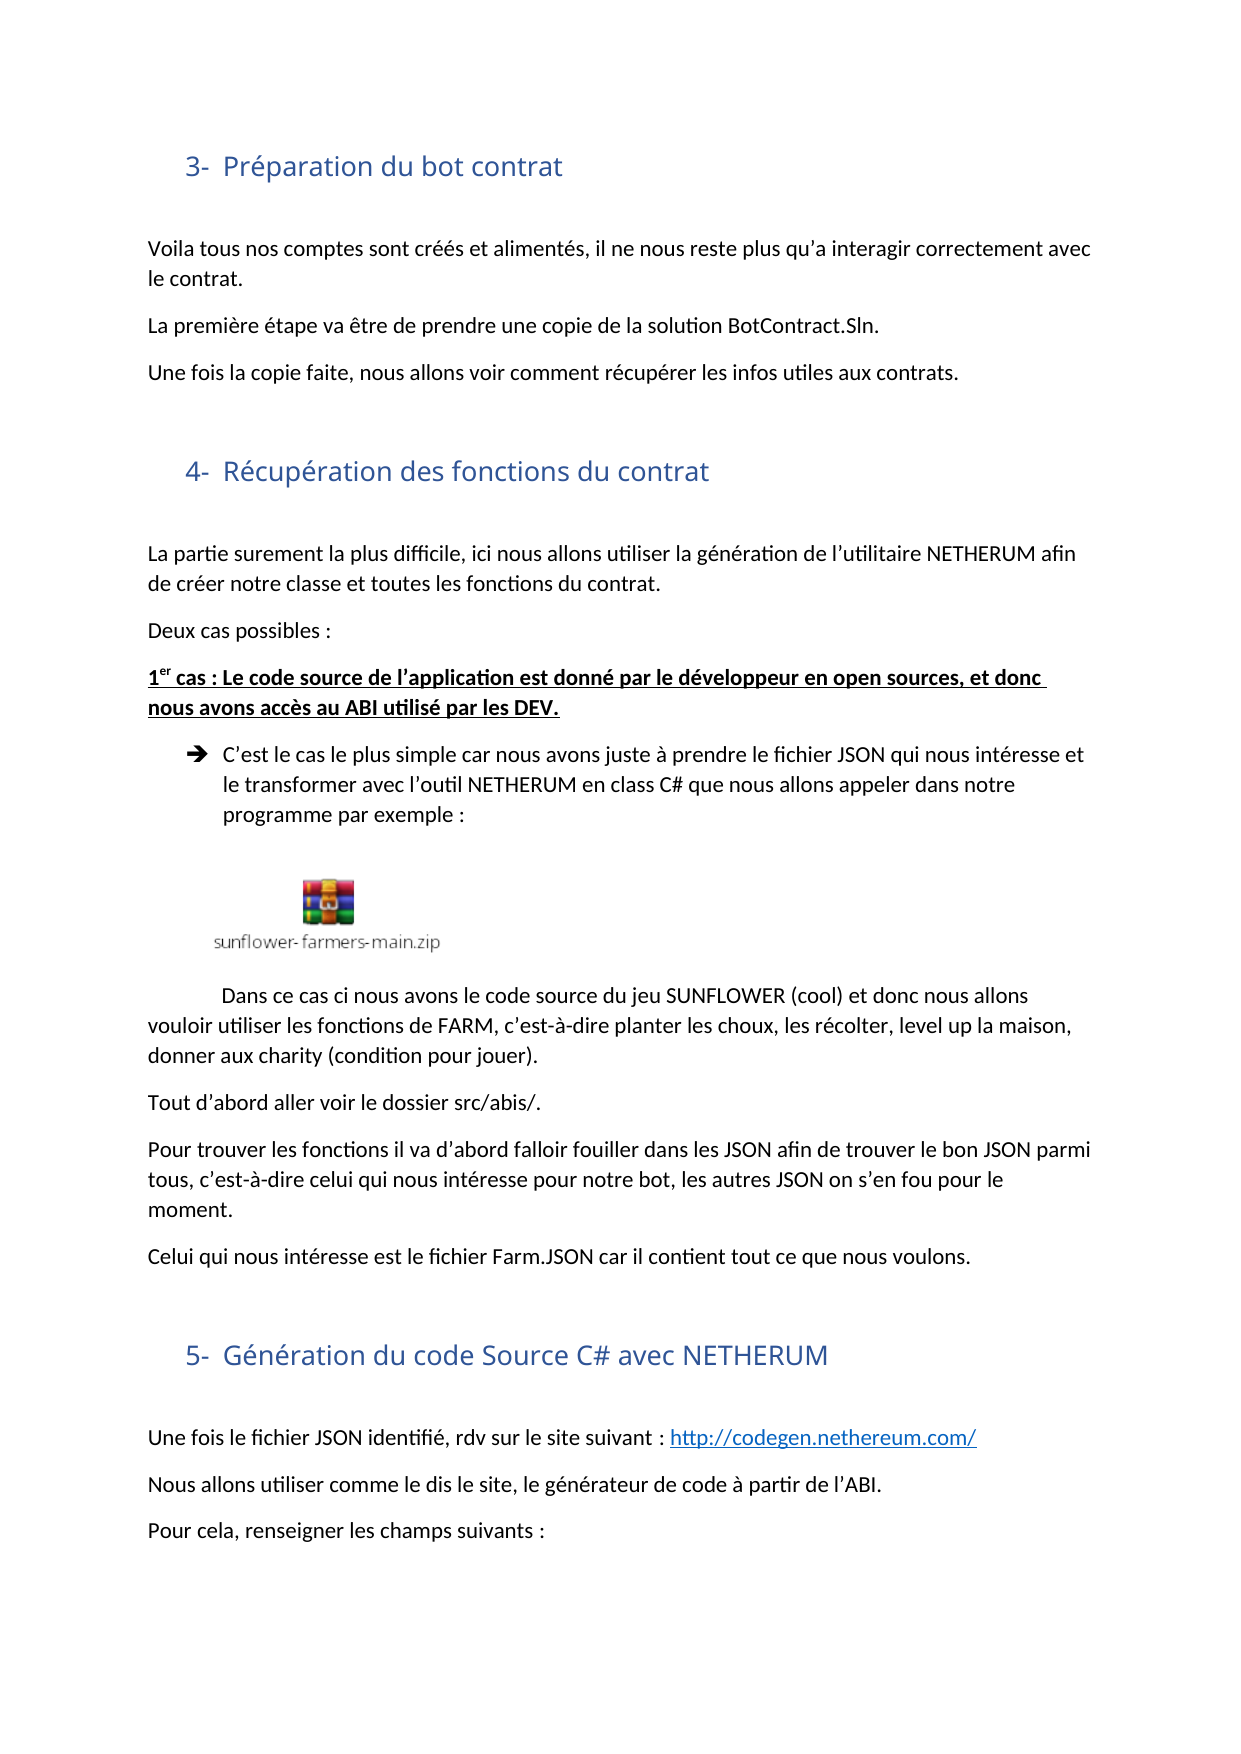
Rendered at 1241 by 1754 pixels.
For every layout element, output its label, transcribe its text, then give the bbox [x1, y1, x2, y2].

text Celui qui nous intéresse est le fichier Farm.JSON car il contient tout ce que nous voulons. [148, 1242, 1093, 1271]
text La partie surement la plus difficile, ici nous allons utiliser la génération de l’utilitaire NETHERUM afin de créer notre classe et toutes les fonctions du contrat. [148, 539, 1093, 597]
text Tout d’abord aller voir le dossier src/abis/. [148, 1088, 1093, 1116]
list C’est le cas le plus simple car nous avons juste à prendre le fichier JSON qui nous intéresse et le transformer avec l’outil NETHERUM en class C# que nous allons appeler dans notre programme par exemple : [185, 740, 1093, 828]
subtitle Préparation du bot contrat [185, 148, 1093, 184]
text La première étape va être de prendre une copie de la solution BotContract.Sln. [148, 311, 1093, 339]
text Dans ce cas ci nous avons le code source du jeu SUNFLOWER (cool) et donc nous allons vouloir utiliser les fonctions de FARM, c’est-à-dire planter les choux, les récolter, level up la maison, donner aux charity (condition pour jouer). [148, 981, 1093, 1069]
subtitle Génération du code Source C# avec NETHERUM [185, 1336, 1093, 1373]
text Voila tous nos comptes sont créés et alimentés, il ne nous reste plus qu’a interagir correctement avec le contrat. [148, 234, 1093, 292]
text Nous allons utiliser comme le dis le site, le générateur de code à partir de l’ABI. [148, 1470, 1093, 1498]
text Pour cela, renseigner les champs suivants : [148, 1517, 1093, 1545]
subtitle Récupération des fonctions du contrat [185, 452, 1093, 489]
text 1er cas : Le code source de l’application est donné par le développeur en open sources, et donc nous avons accès au ABI utilisé par les DEV. [148, 663, 1093, 721]
text Pour trouver les fonctions il va d’abord falloir fouiller dans les JSON afin de trouver le bon JSON parmi tous, c’est-à-dire celui qui nous intéresse pour notre bot, les autres JSON on s’en fou pour le moment. [148, 1135, 1093, 1224]
text Une fois la copie faite, nous allons voir comment récupérer les infos utiles aux contrats. [148, 358, 1093, 386]
text Deux cas possibles : [148, 616, 1093, 644]
text Une fois le fichier JSON identifié, rdv sur le site suivant : http://codegen.nethereum.com/ [148, 1423, 1093, 1451]
